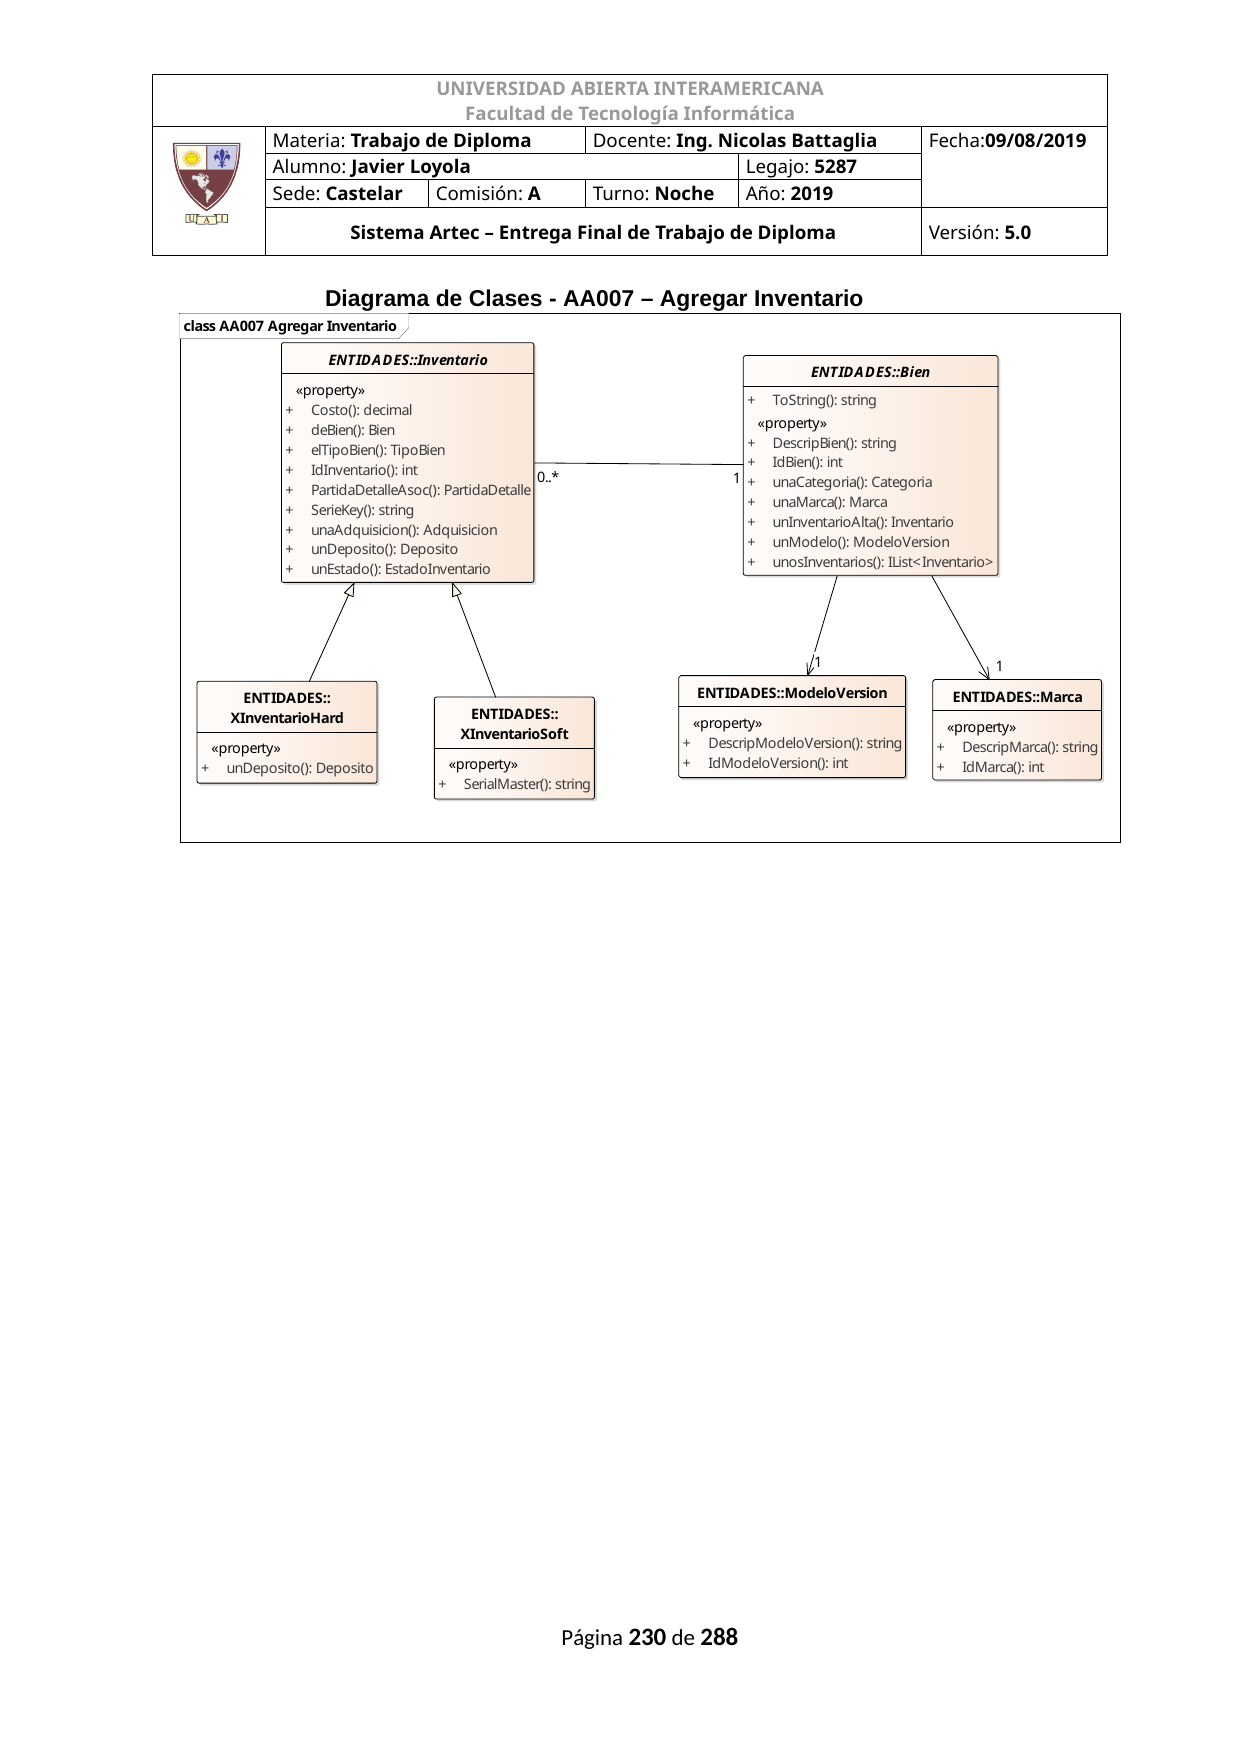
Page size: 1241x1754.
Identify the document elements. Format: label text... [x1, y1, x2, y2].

picture [157, 136, 257, 228]
text Diagrama de Clases - AA007 – Agregar Inventario [251, 284, 1122, 311]
